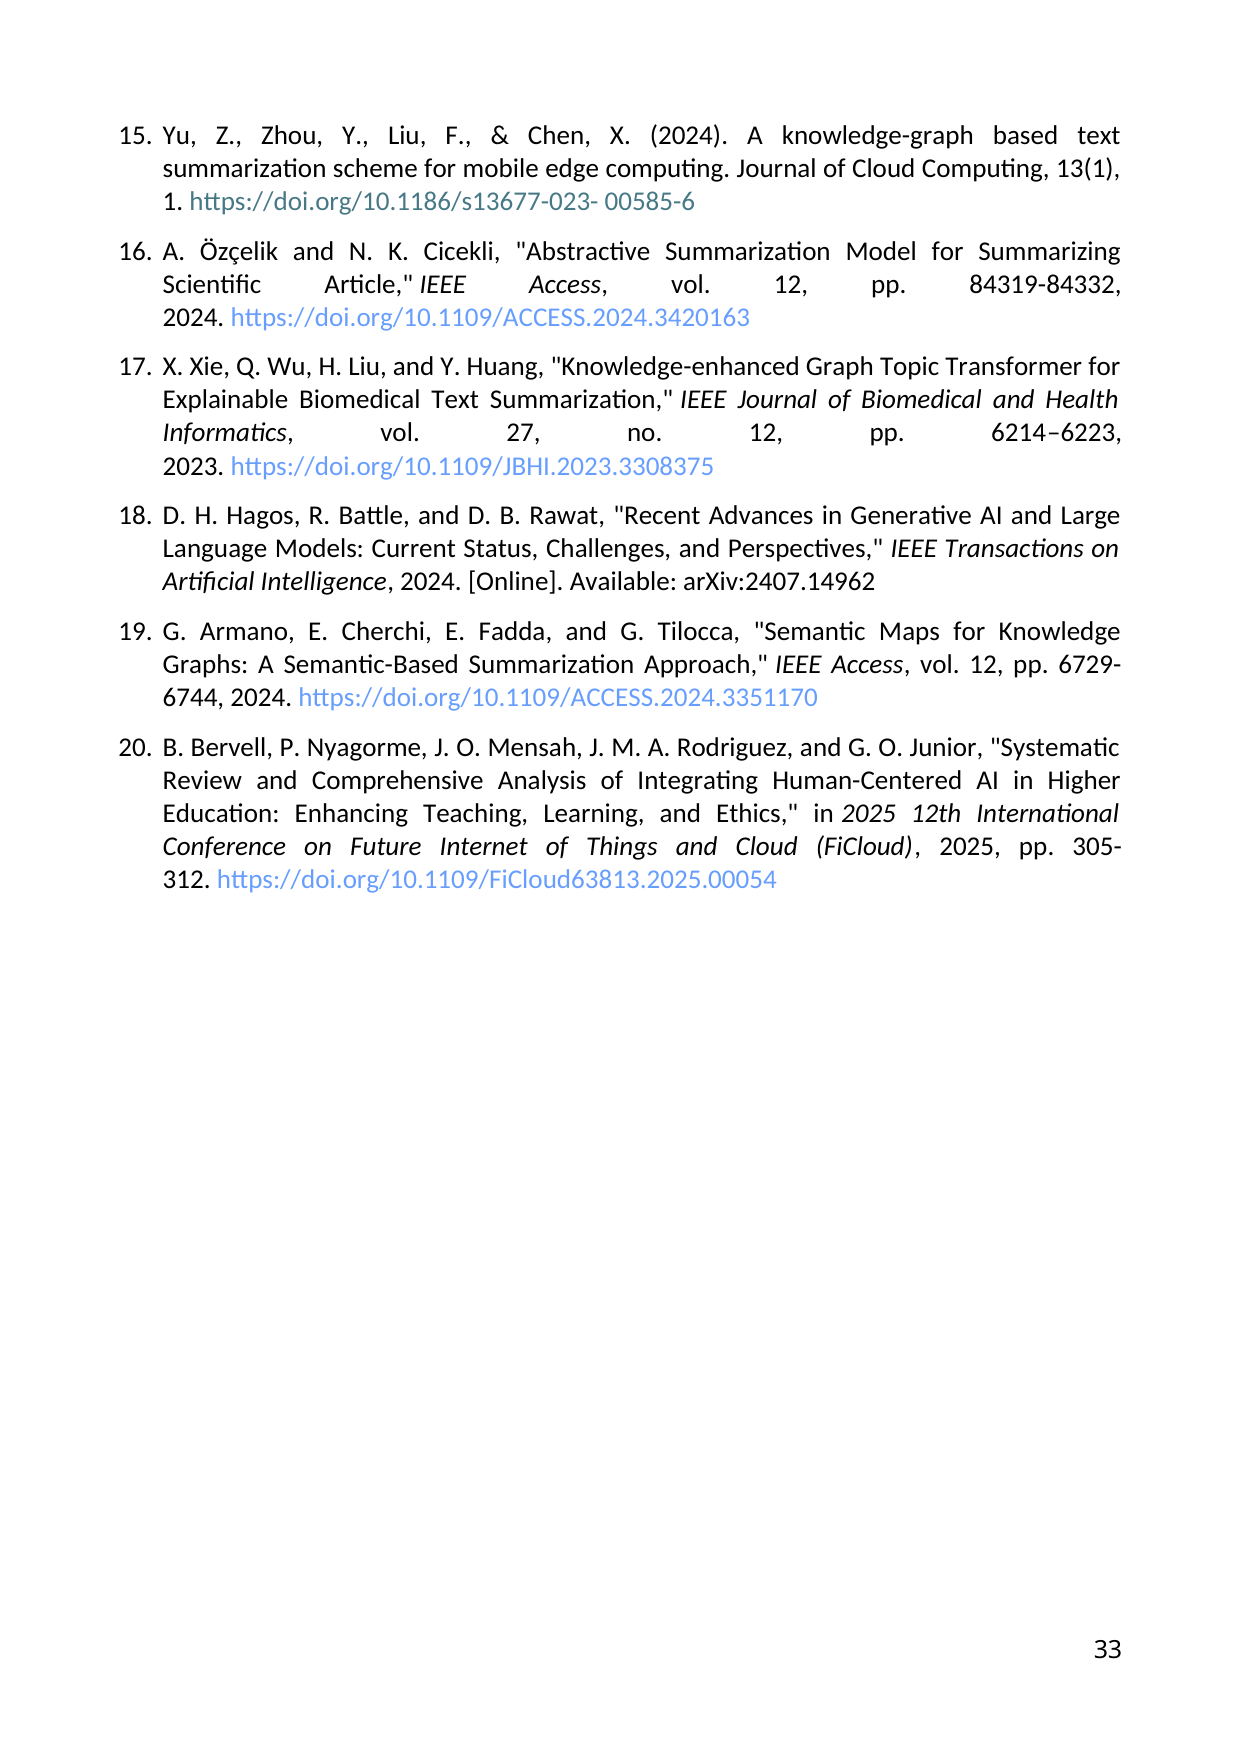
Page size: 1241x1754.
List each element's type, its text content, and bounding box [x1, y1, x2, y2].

list D. H. Hagos, R. Battle, and D. B. Rawat, "Recent Advances in Generative AI and Large Language Models: Current Status, Challenges, and Perspectives," IEEE Transactions on Artificial Intelligence, 2024. [Online]. Available: arXiv:2407.14962 [118, 498, 1122, 597]
list A. Özçelik and N. K. Cicekli, "Abstractive Summarization Model for Summarizing Scientific Article," IEEE Access, vol. 12, pp. 84319-84332, 2024. https://doi.org/10.1109/ACCESS.2024.3420163 [118, 234, 1122, 333]
list X. Xie, Q. Wu, H. Liu, and Y. Huang, "Knowledge-enhanced Graph Topic Transformer for Explainable Biomedical Text Summarization," IEEE Journal of Biomedical and Health Informatics, vol. 27, no. 12, pp. 6214–6223, 2023. https://doi.org/10.1109/JBHI.2023.3308375 [118, 349, 1122, 482]
list B. Bervell, P. Nyagorme, J. O. Mensah, J. M. A. Rodriguez, and G. O. Junior, "Systematic Review and Comprehensive Analysis of Integrating Human-Centered AI in Higher Education: Enhancing Teaching, Learning, and Ethics," in 2025 12th International Conference on Future Internet of Things and Cloud (FiCloud), 2025, pp. 305-312. https://doi.org/10.1109/FiCloud63813.2025.00054 [118, 730, 1122, 895]
list Yu, Z., Zhou, Y., Liu, F., & Chen, X. (2024). A knowledge-graph based text summarization scheme for mobile edge computing. Journal of Cloud Computing, 13(1), 1. https://doi.org/10.1186/s13677-023- 00585-6 [118, 118, 1122, 217]
list G. Armano, E. Cherchi, E. Fadda, and G. Tilocca, "Semantic Maps for Knowledge Graphs: A Semantic-Based Summarization Approach," IEEE Access, vol. 12, pp. 6729-6744, 2024. https://doi.org/10.1109/ACCESS.2024.3351170 [118, 614, 1122, 713]
